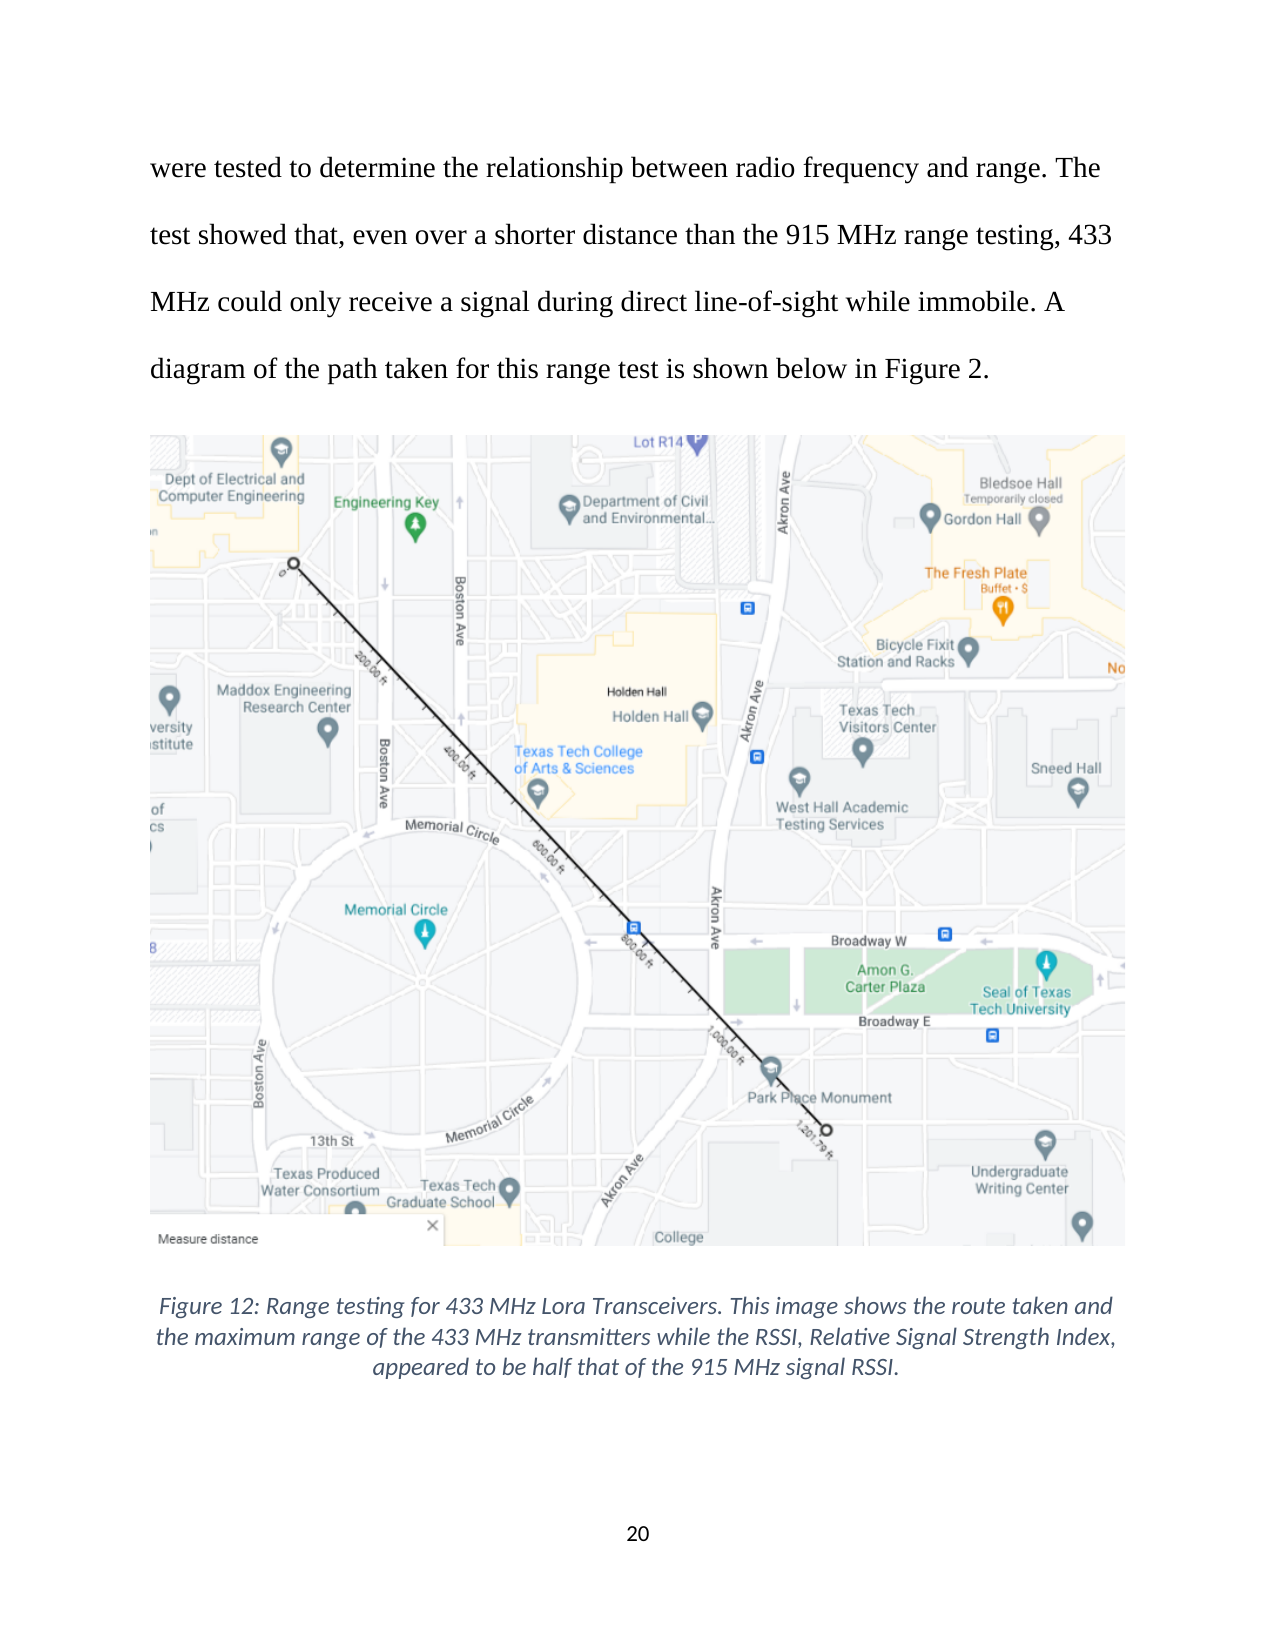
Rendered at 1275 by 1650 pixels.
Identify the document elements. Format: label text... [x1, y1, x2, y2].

text Figure 12: Range testing for 433 MHz Lora Transceivers. This image shows the route taken and the maximum range of the 433 MHz transmitters while the RSSI, Relative Signal Strength Index, appeared to be half that of the 915 MHz signal RSSI. [150, 1290, 1125, 1382]
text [150, 150, 1125, 385]
picture [150, 435, 1125, 1246]
